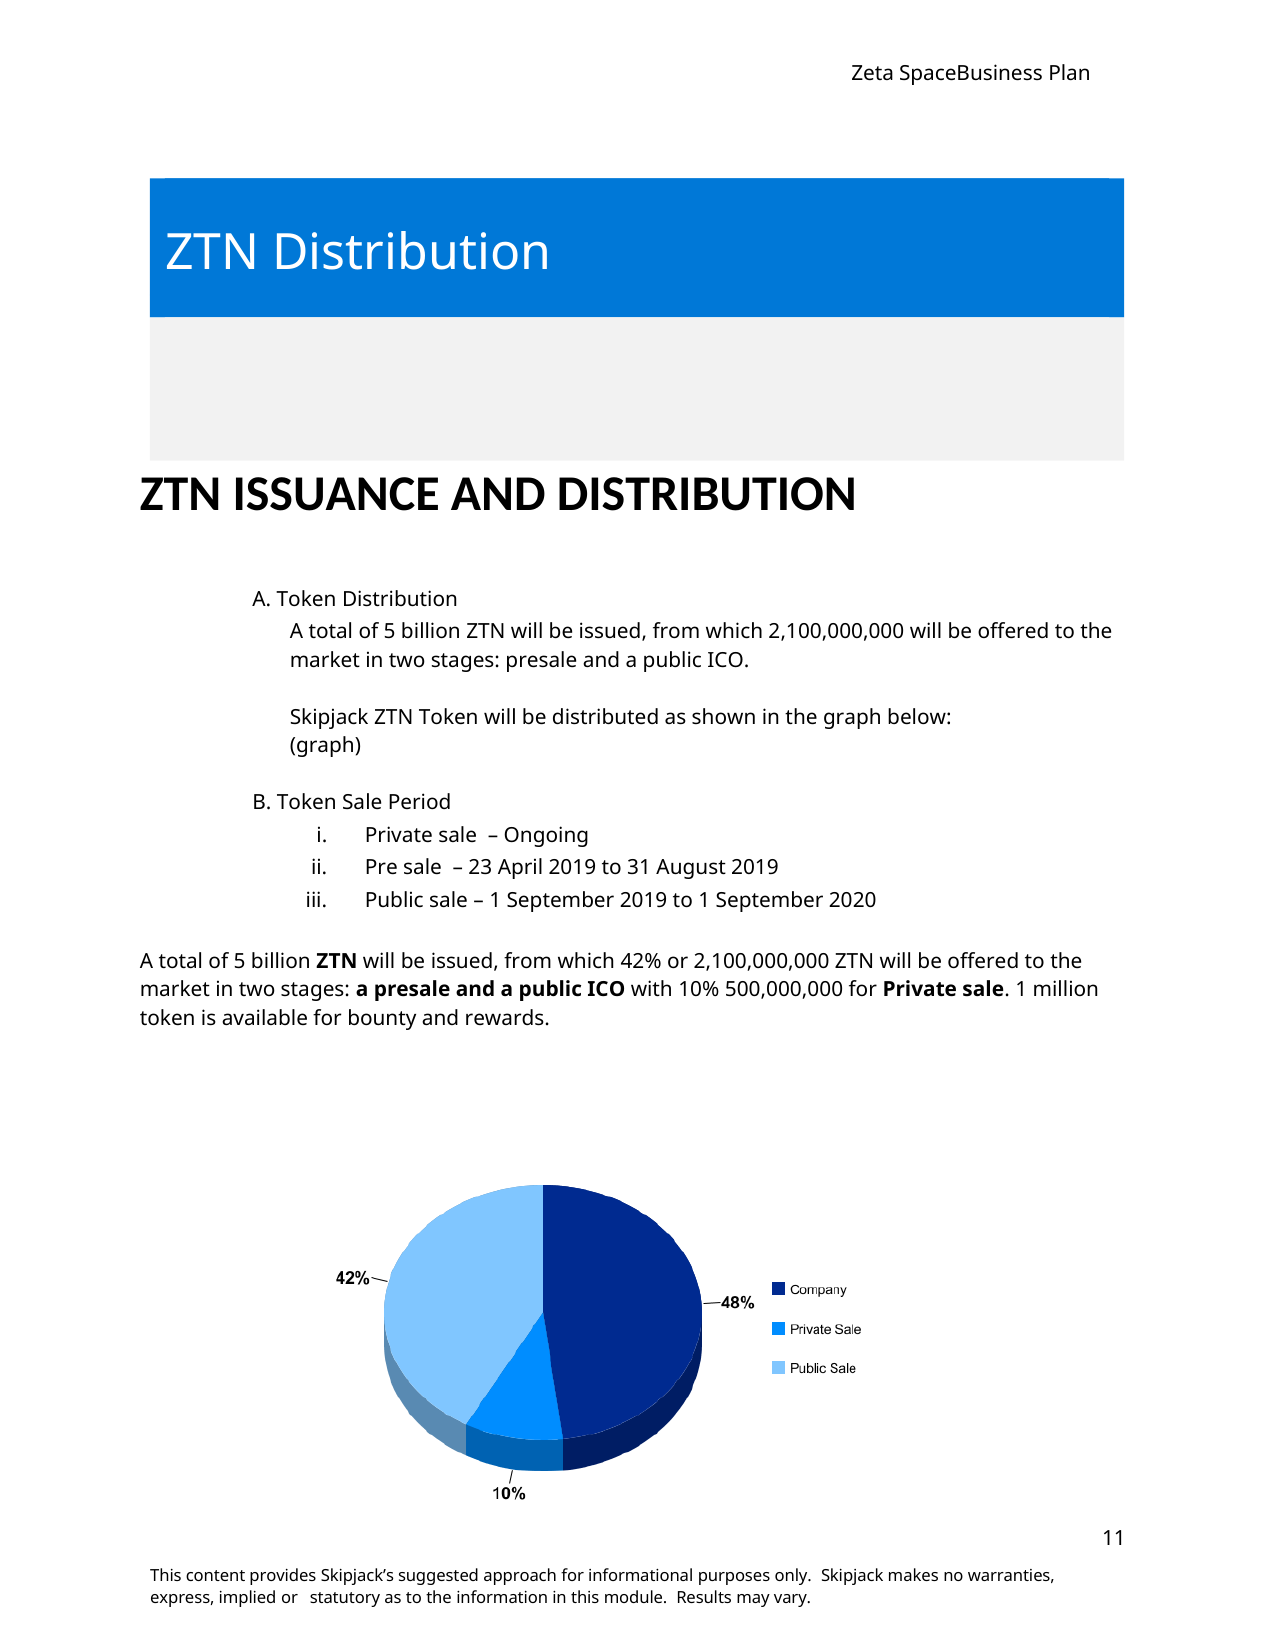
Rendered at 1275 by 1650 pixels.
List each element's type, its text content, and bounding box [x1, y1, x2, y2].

picture [320, 1106, 888, 1544]
list Token Sale Period [252, 787, 1137, 816]
text (graph) [289, 730, 1137, 759]
text A total of 5 billion ZTN will be issued, from which 2,100,000,000 will be offered to the market in two stages: presale and a public ICO. [289, 617, 1137, 673]
text Skipjack ZTN Token will be distributed as shown in the graph below: [289, 702, 1137, 730]
list Public sale – 1 September 2019 to 1 September 2020 [327, 885, 1137, 913]
list Token Distribution [252, 584, 1137, 612]
list Private sale – Ongoing [327, 820, 1137, 848]
text A total of 5 billion ZTN will be issued, from which 42% or 2,100,000,000 ZTN will be offered to the market in two stages: a presale and a public ICO with 10% 500,000,000 for Private sale. 1 million token is available for bounty and rewards. [139, 946, 1137, 1031]
text ZTN ISSUANCE AND DISTRIBUTION [139, 462, 1137, 523]
list Pre sale – 23 April 2019 to 31 August 2019 [327, 852, 1137, 881]
